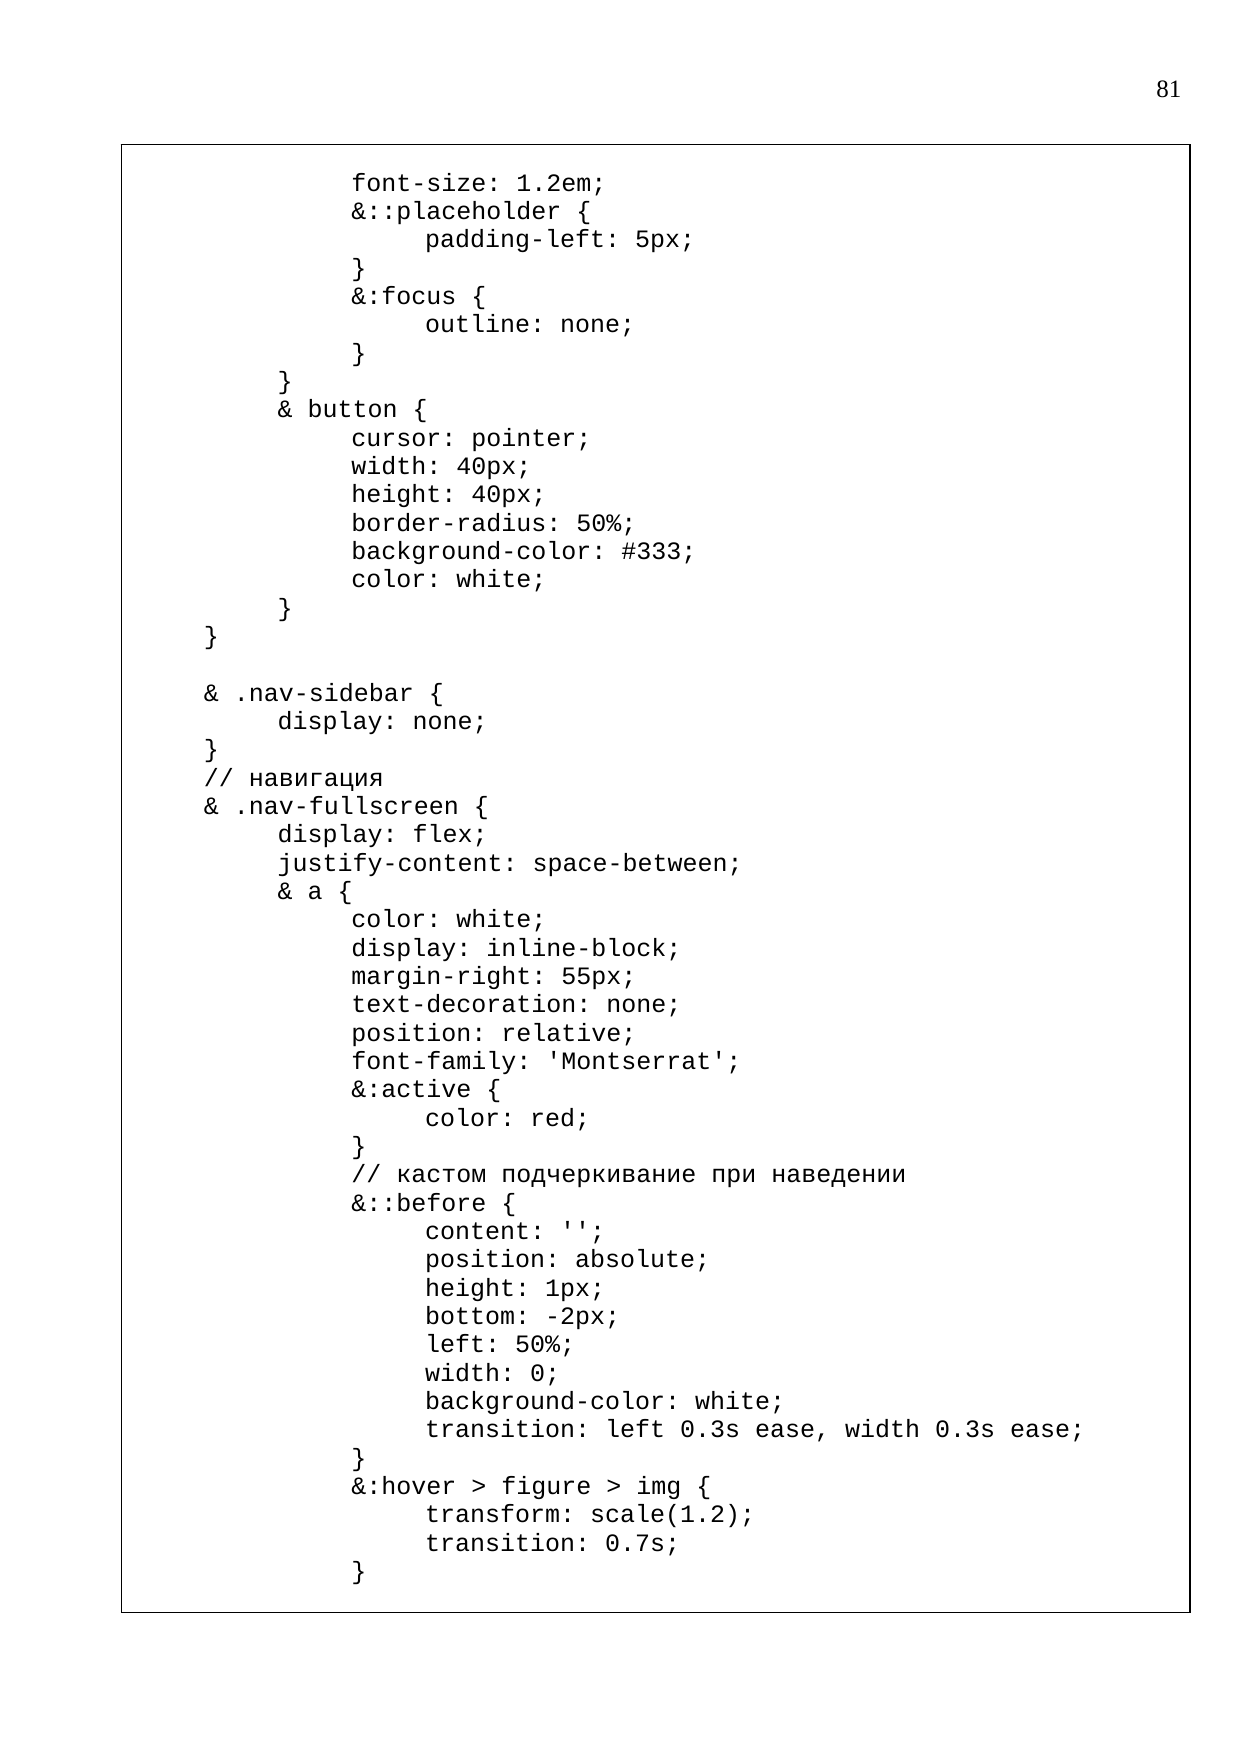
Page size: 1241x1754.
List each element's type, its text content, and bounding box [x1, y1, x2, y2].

text position: absolute; [130, 1247, 1181, 1275]
text } [130, 255, 1181, 283]
text transition: left 0.3s ease, width 0.3s ease; [130, 1417, 1181, 1445]
text &:focus { [130, 283, 1181, 312]
text height: 40px; [130, 482, 1181, 510]
text text-decoration: none; [130, 992, 1181, 1020]
text border-radius: 50%; [130, 510, 1181, 538]
text &:hover > figure > img { [130, 1473, 1181, 1502]
text justify-content: space-between; [130, 850, 1181, 878]
text background-color: #333; [130, 538, 1181, 567]
text outline: none; [130, 312, 1181, 340]
text } [130, 595, 1181, 623]
text position: relative; [130, 1020, 1181, 1048]
text & a { [130, 878, 1181, 907]
text &::placeholder { [130, 198, 1181, 227]
text & .nav-fullscreen { [130, 793, 1181, 822]
text } [122, 1532, 1189, 1612]
text } [130, 1133, 1181, 1162]
text display: inline-block; [130, 935, 1181, 963]
text width: 0; [130, 1360, 1181, 1388]
text & button { [130, 397, 1181, 425]
text padding-left: 5px; [130, 227, 1181, 255]
text // кастом подчеркивание при наведении [130, 1162, 1181, 1190]
text margin-right: 55px; [130, 963, 1181, 992]
text bottom: -2px; [130, 1303, 1181, 1332]
text } [130, 368, 1181, 397]
text & .nav-sidebar { [130, 680, 1181, 708]
text // навигация [130, 765, 1181, 793]
text cursor: pointer; [130, 425, 1181, 453]
text color: white; [130, 907, 1181, 935]
text display: none; [130, 708, 1181, 737]
text width: 40px; [130, 453, 1181, 482]
text background-color: white; [130, 1388, 1181, 1417]
text } [130, 1445, 1181, 1473]
text } [130, 623, 1181, 652]
text &:active { [130, 1077, 1181, 1105]
text left: 50%; [130, 1332, 1181, 1360]
text transform: scale(1.2); [130, 1502, 1181, 1530]
text content: ''; [130, 1218, 1181, 1247]
text display: flex; [130, 822, 1181, 850]
text font-family: 'Montserrat'; [130, 1048, 1181, 1077]
text &::before { [130, 1190, 1181, 1218]
text height: 1px; [130, 1275, 1181, 1303]
text font-size: 1.2em; [122, 145, 1189, 198]
text } [130, 340, 1181, 368]
text color: white; [130, 567, 1181, 595]
text } [130, 737, 1181, 765]
text color: red; [130, 1105, 1181, 1133]
